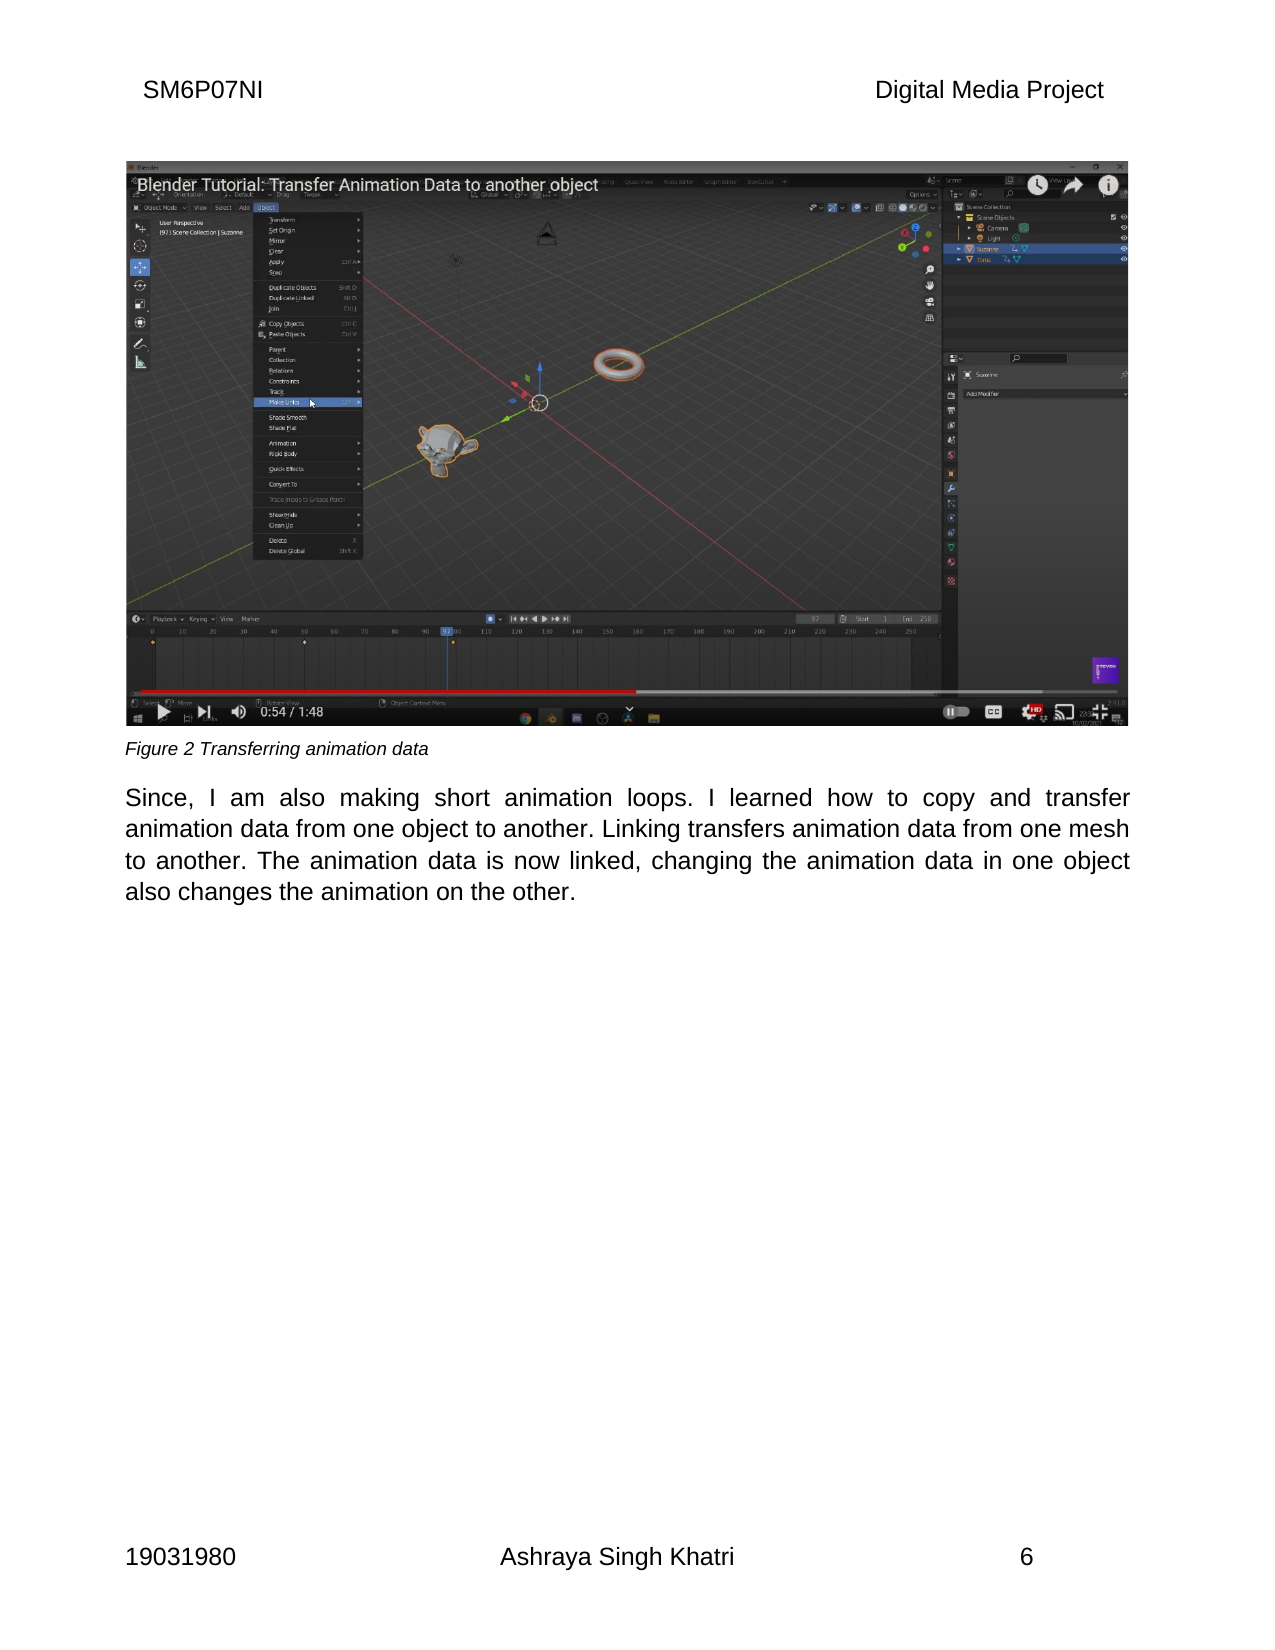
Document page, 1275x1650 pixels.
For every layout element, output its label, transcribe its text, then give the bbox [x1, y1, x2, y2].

text Since, I am also making short animation loops. I learned how to copy and transfer animation data from one object to another. Linking transfers animation data from one mesh to another. The animation data is now linked, changing the animation data in one object also changes the animation on the other. [125, 759, 1132, 906]
picture [125, 161, 1127, 724]
